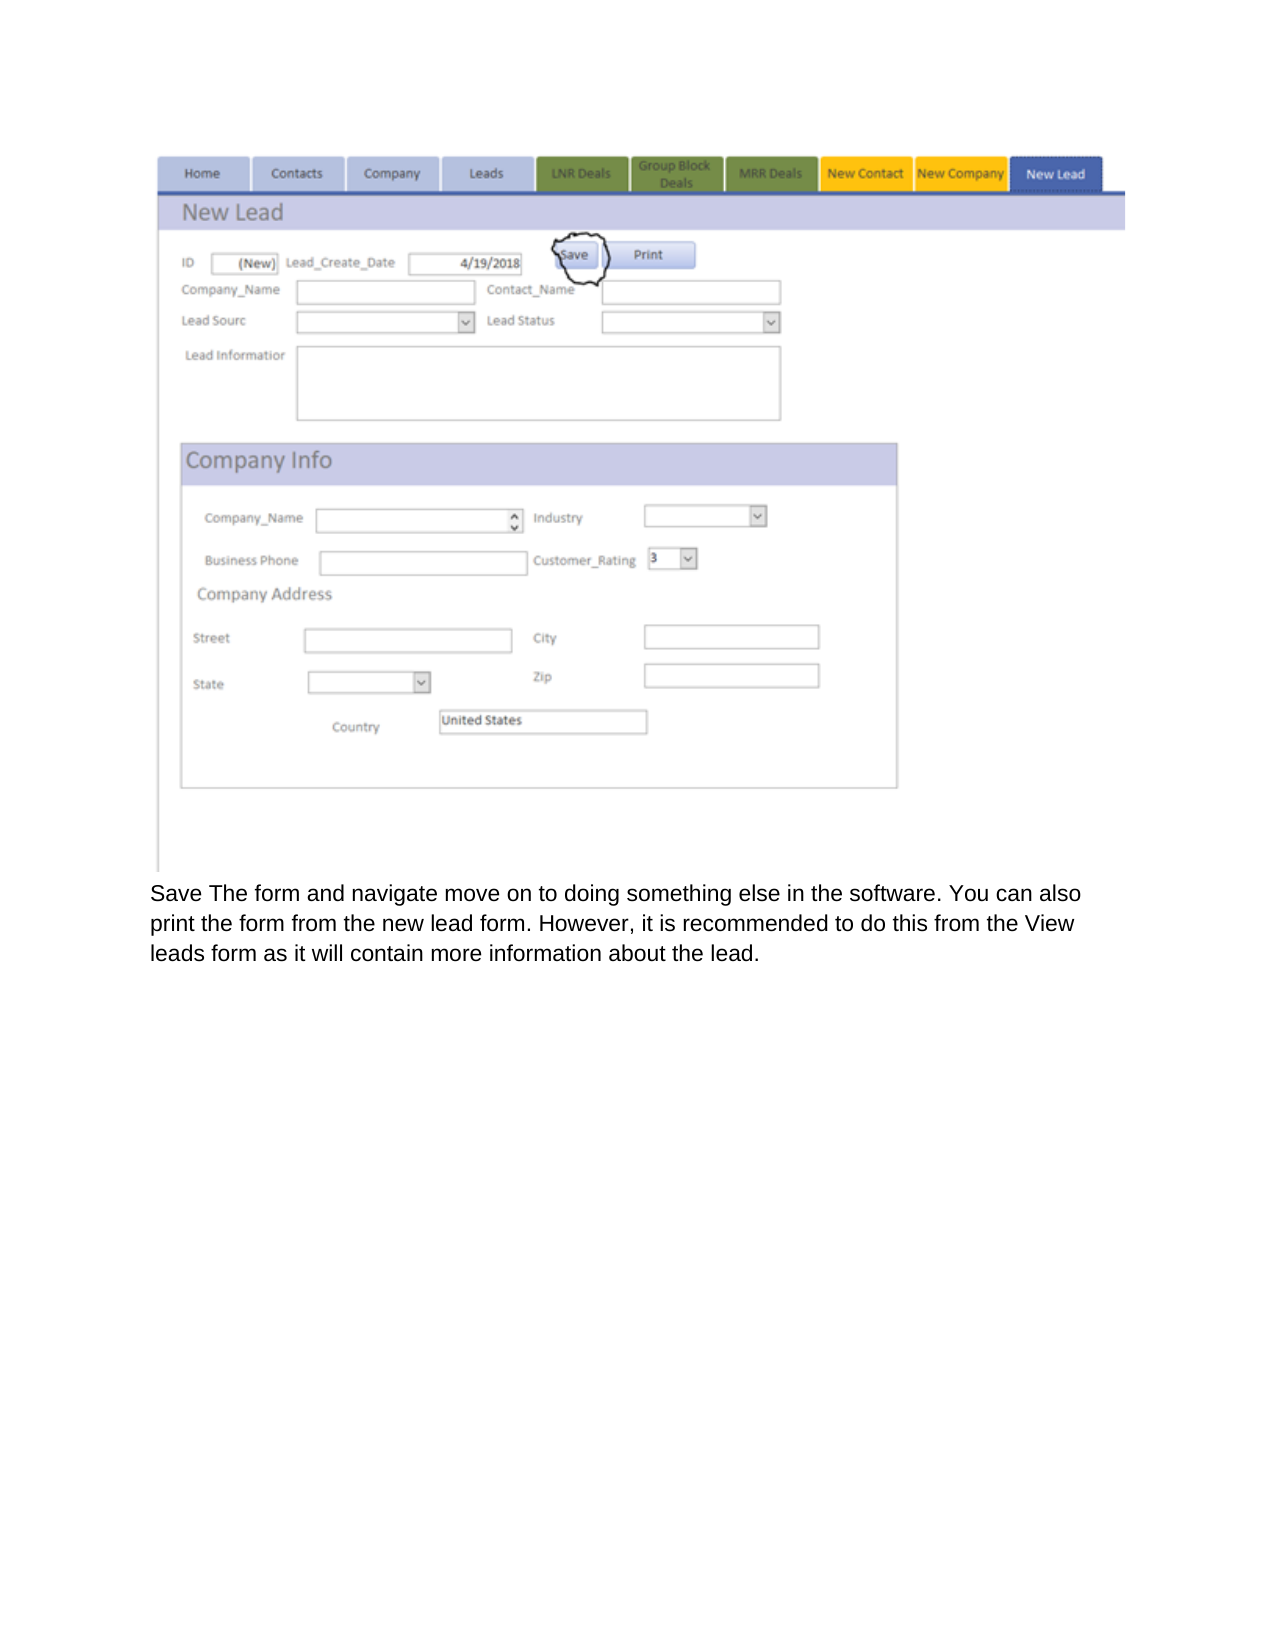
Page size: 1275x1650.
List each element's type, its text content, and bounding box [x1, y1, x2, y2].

picture [150, 150, 1125, 872]
text Save The form and navigate move on to doing something else in the software. You can also print the form from the new lead form. However, it is recommended to do this from the View leads form as it will contain more information about the lead. [150, 880, 1125, 967]
